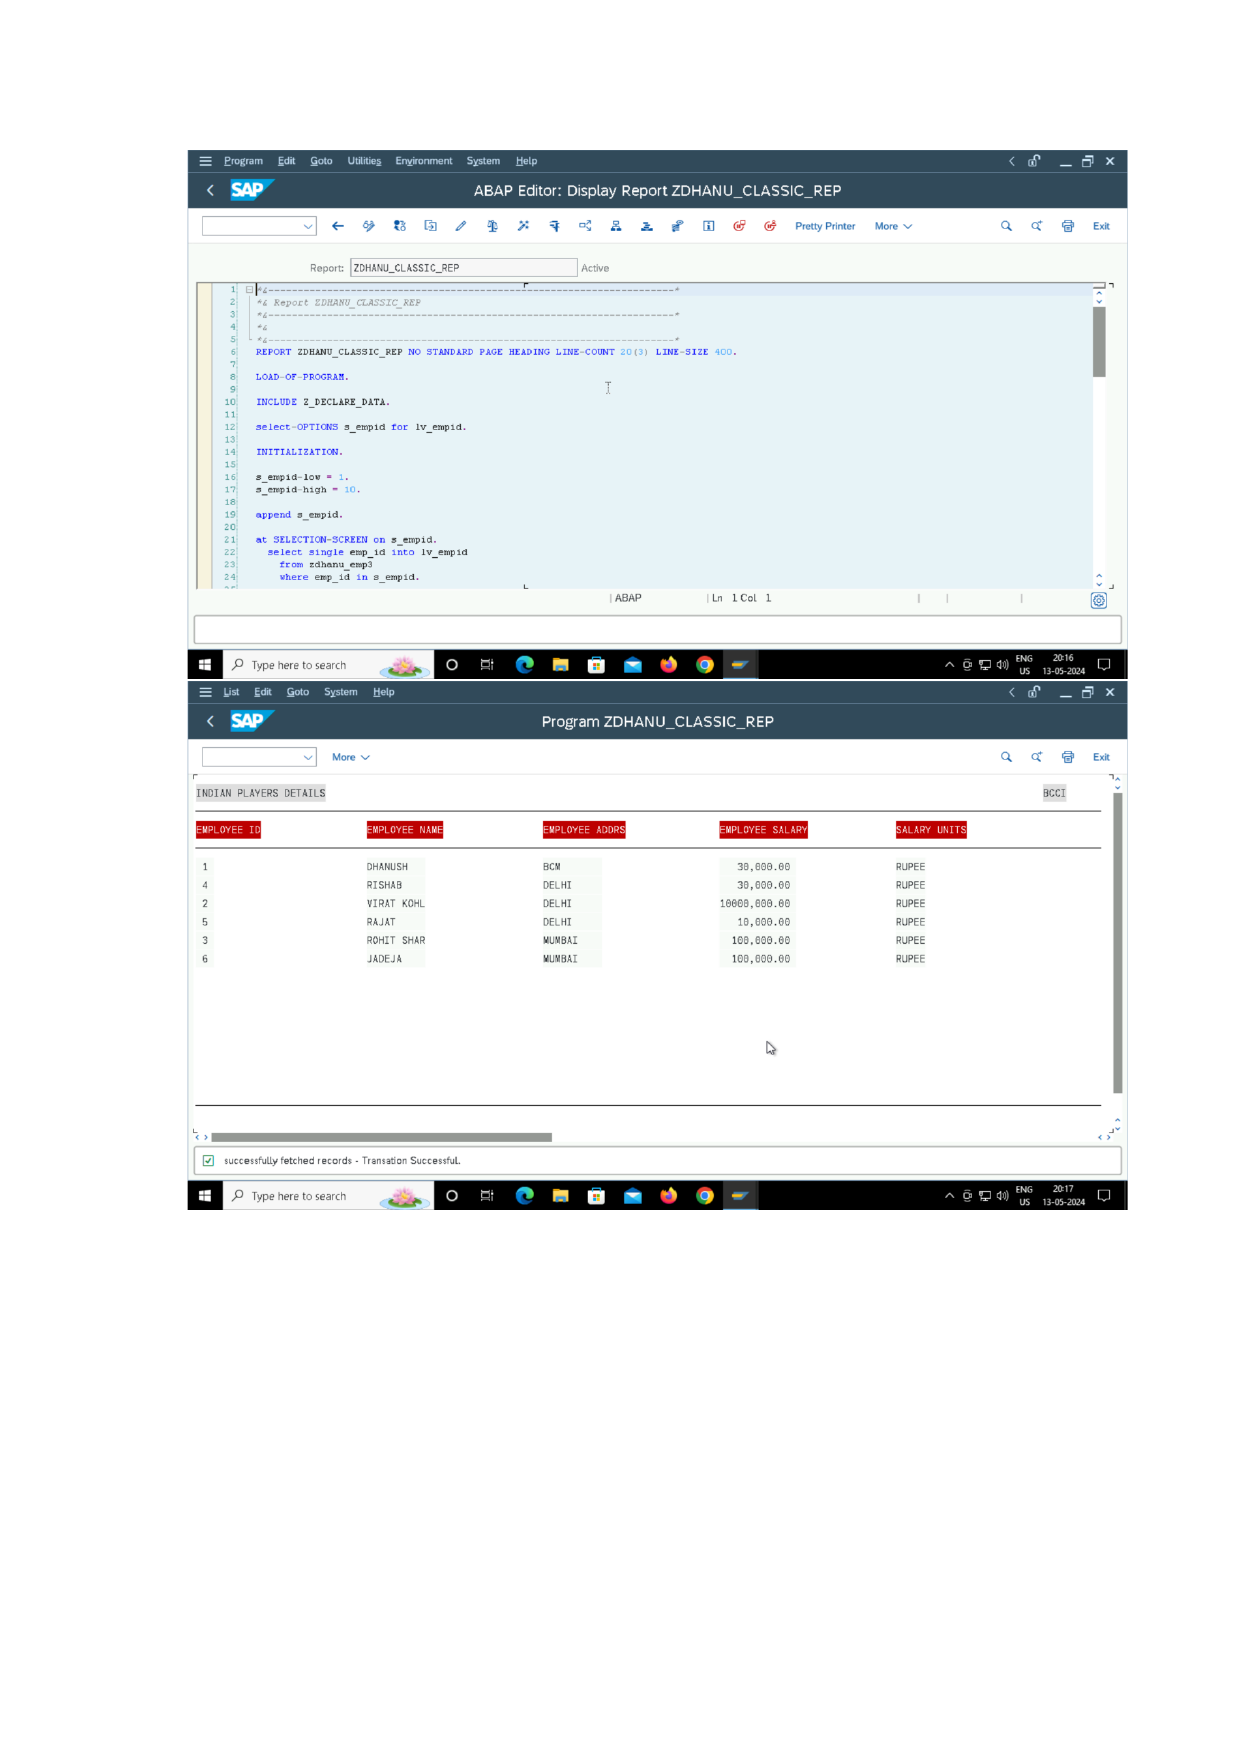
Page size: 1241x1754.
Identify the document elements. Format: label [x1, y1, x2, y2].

picture [187, 681, 1128, 1210]
picture [187, 150, 1128, 679]
